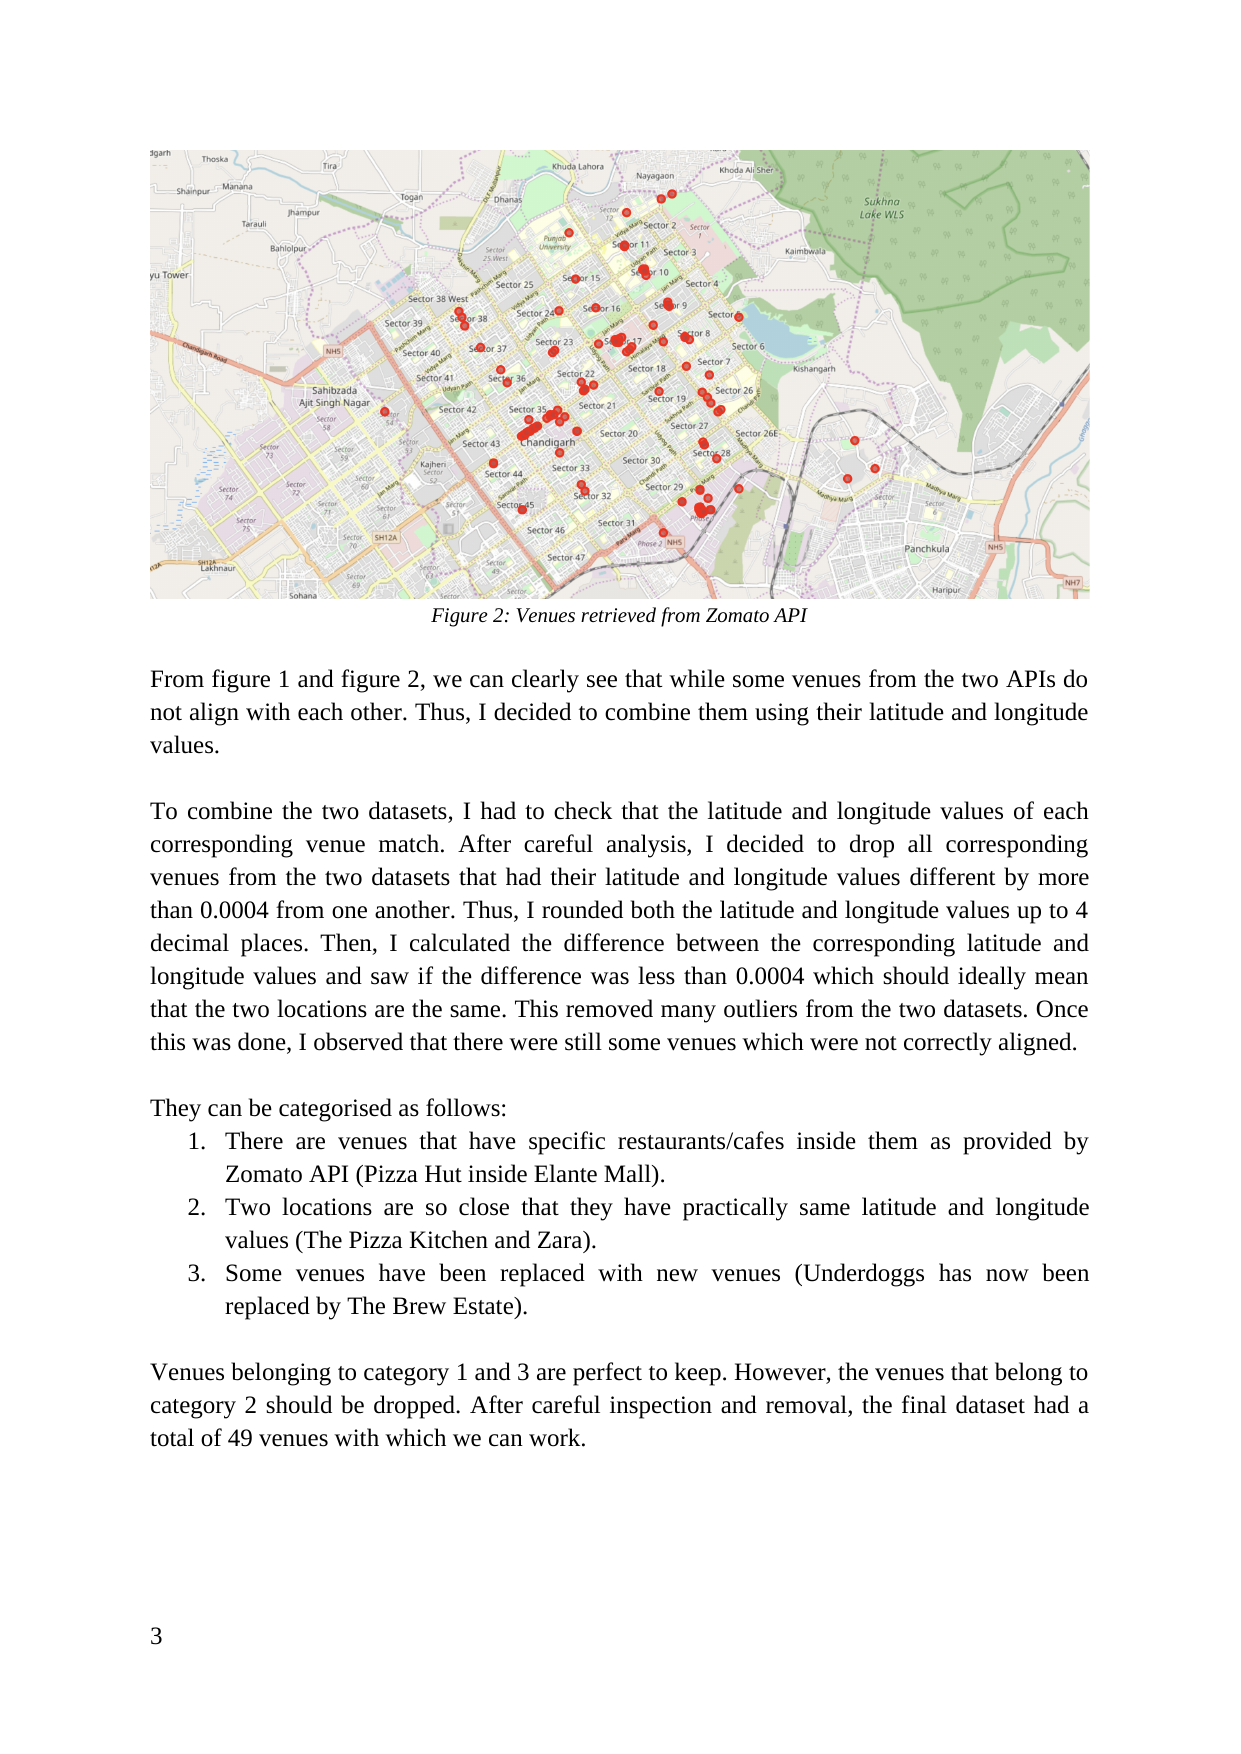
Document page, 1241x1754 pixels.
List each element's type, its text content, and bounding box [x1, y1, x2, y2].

list There are venues that have specific restaurants/cafes inside them as provided by Zomato API (Pizza Hut inside Elante Mall). [187, 1126, 1090, 1188]
picture [150, 150, 1090, 599]
text From figure 1 and figure 2, we can clearly see that while some venues from the two APIs do not align with each other. Thus, I decided to combine them using their latitude and longitude values. [150, 664, 1090, 758]
text They can be categorised as follows: [150, 1093, 1090, 1122]
text Figure 2: Venues retrieved from Zomato API [150, 603, 1090, 627]
list Some venues have been replaced with new venues (Underdoggs has now been replaced by The Brew Estate). [187, 1258, 1090, 1320]
text Venues belonging to category 1 and 3 are perfect to keep. However, the venues that belong to category 2 should be dropped. After careful inspection and removal, the final dataset had a total of 49 venues with which we can work. [150, 1357, 1090, 1452]
text To combine the two datasets, I had to check that the latitude and longitude values of each corresponding venue match. After careful analysis, I decided to drop all corresponding venues from the two datasets that had their latitude and longitude values different by more than 0.0004 from one another. Thus, I rounded both the latitude and longitude values up to 4 decimal places. Then, I calculated the difference between the corresponding latitude and longitude values and saw if the difference was less than 0.0004 which should ideally mean that the two locations are the same. This removed many outliers from the two datasets. Once this was done, I observed that there were still some venues which were not correctly aligned. [150, 796, 1090, 1056]
list Two locations are so close that they have practically same latitude and longitude values (The Pizza Kitchen and Zara). [187, 1192, 1090, 1254]
